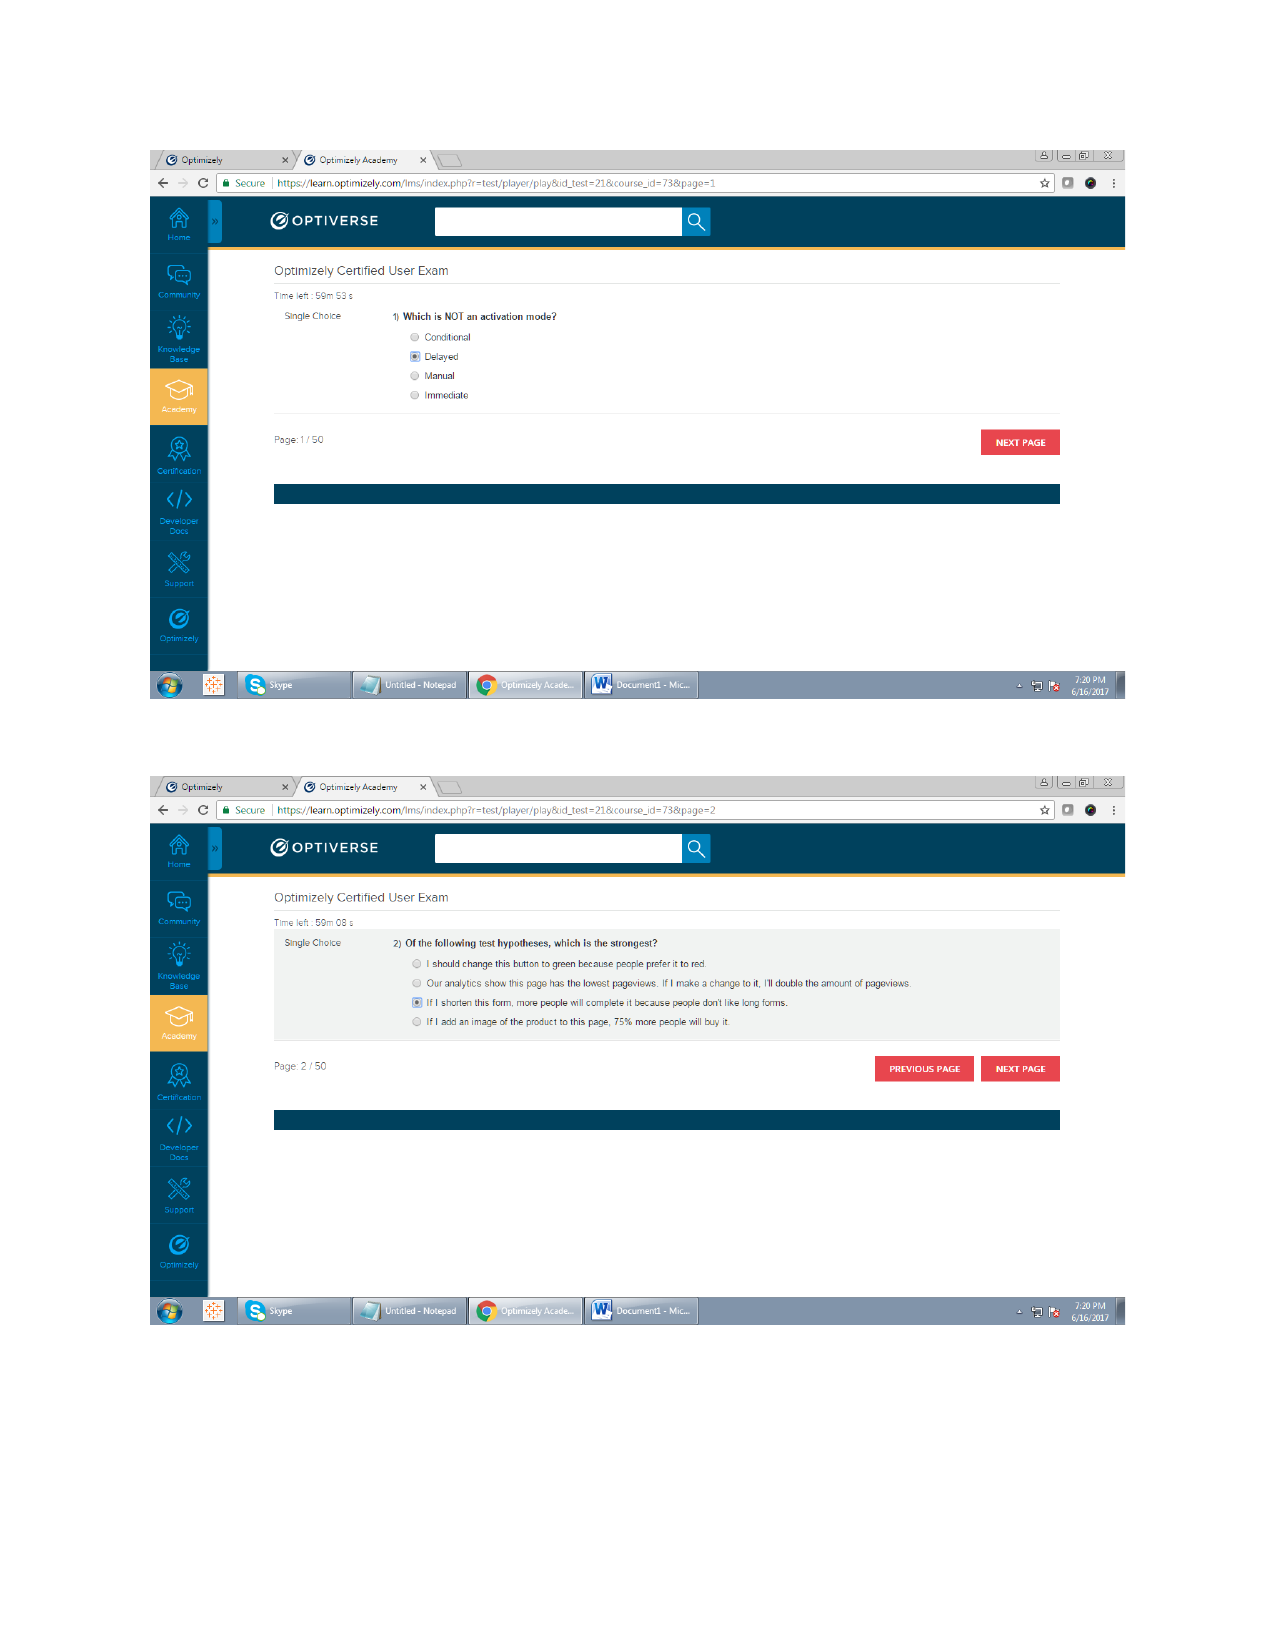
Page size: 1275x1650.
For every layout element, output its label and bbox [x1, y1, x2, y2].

picture [436, 835, 681, 862]
picture [271, 219, 285, 229]
picture [315, 216, 321, 225]
picture [150, 248, 1125, 699]
picture [436, 208, 681, 235]
picture [277, 215, 287, 224]
picture [341, 216, 347, 225]
picture [371, 843, 377, 852]
picture [150, 150, 1125, 196]
picture [271, 846, 285, 856]
picture [315, 843, 321, 852]
picture [150, 776, 1125, 823]
picture [150, 874, 1125, 1325]
picture [371, 216, 377, 225]
picture [351, 216, 356, 225]
picture [341, 843, 347, 852]
